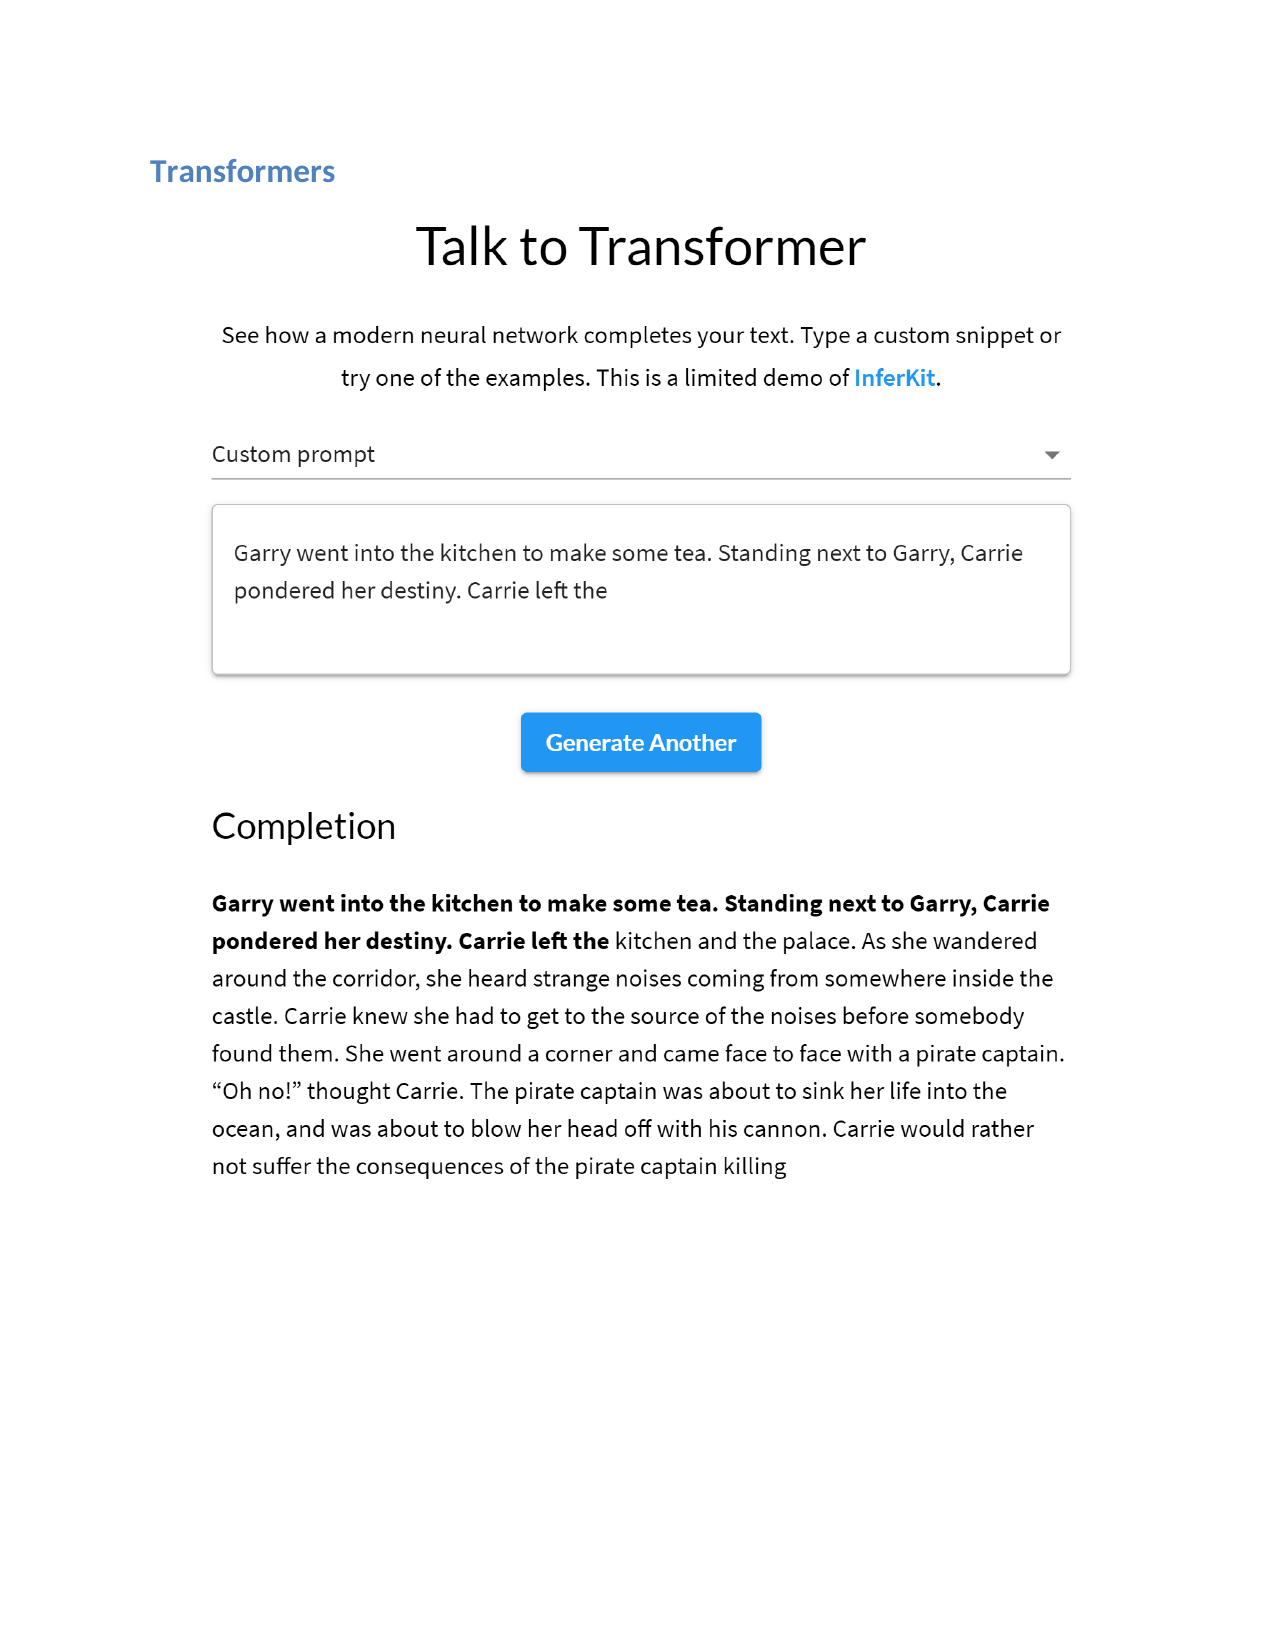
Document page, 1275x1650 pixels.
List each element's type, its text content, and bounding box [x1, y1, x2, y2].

subtitle Transformers [150, 150, 1125, 191]
picture [150, 209, 1102, 1199]
